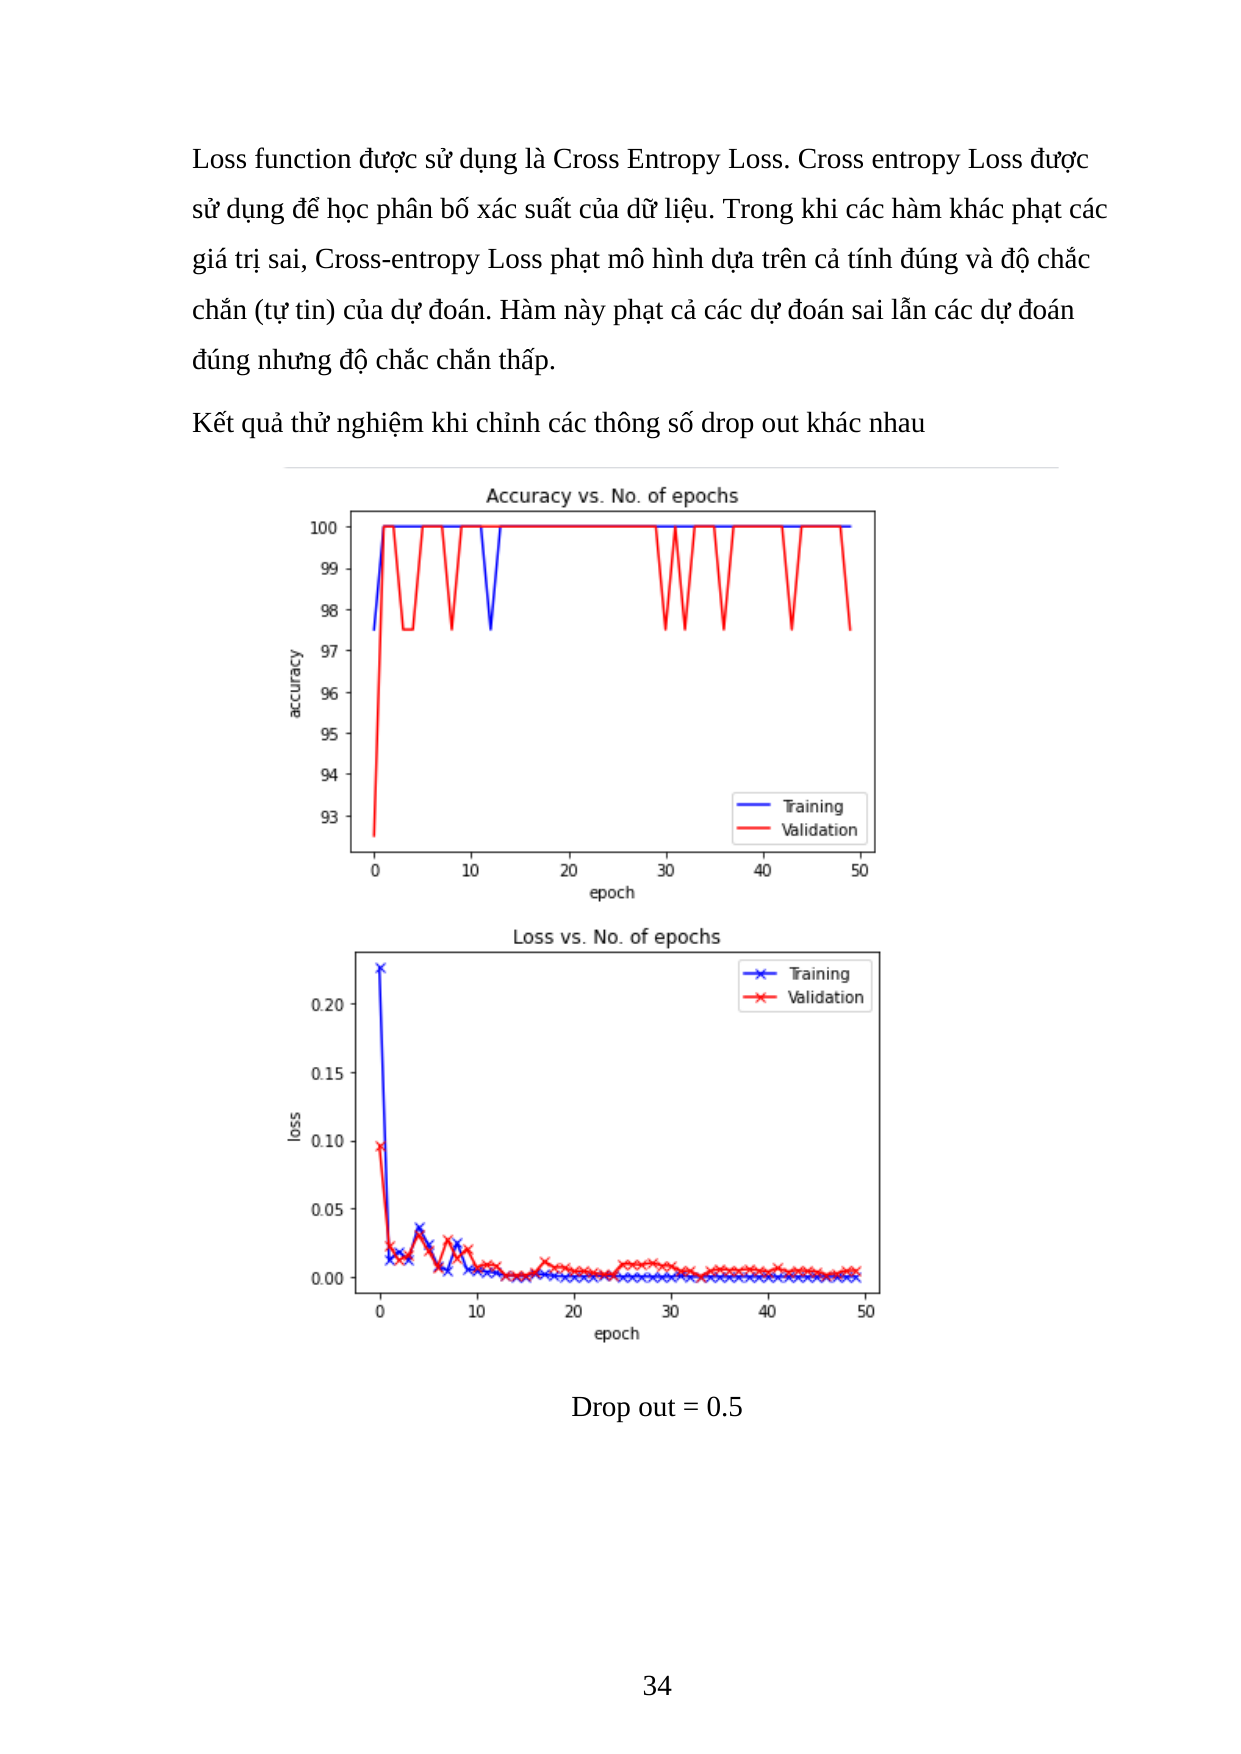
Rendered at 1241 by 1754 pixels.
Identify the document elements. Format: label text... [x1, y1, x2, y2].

text Drop out = 0.5 [192, 1389, 1122, 1423]
text Kết quả thử nghiệm khi chỉnh các thông số drop out khác nhau [192, 405, 1122, 438]
picture [255, 467, 1059, 1360]
text Loss function được sử dụng là Cross Entropy Loss. Cross entropy Loss được sử dụng để học phân bố xác suất của dữ liệu. Trong khi các hàm khác phạt các giá trị sai, Cross-entropy Loss phạt mô hình dựa trên cả tính đúng và độ chắc chắn (tự tin) của dự đoán. Hàm này phạt cả các dự đoán sai lẫn các dự đoán đúng nhưng độ chắc chắn thấp. [192, 141, 1122, 376]
